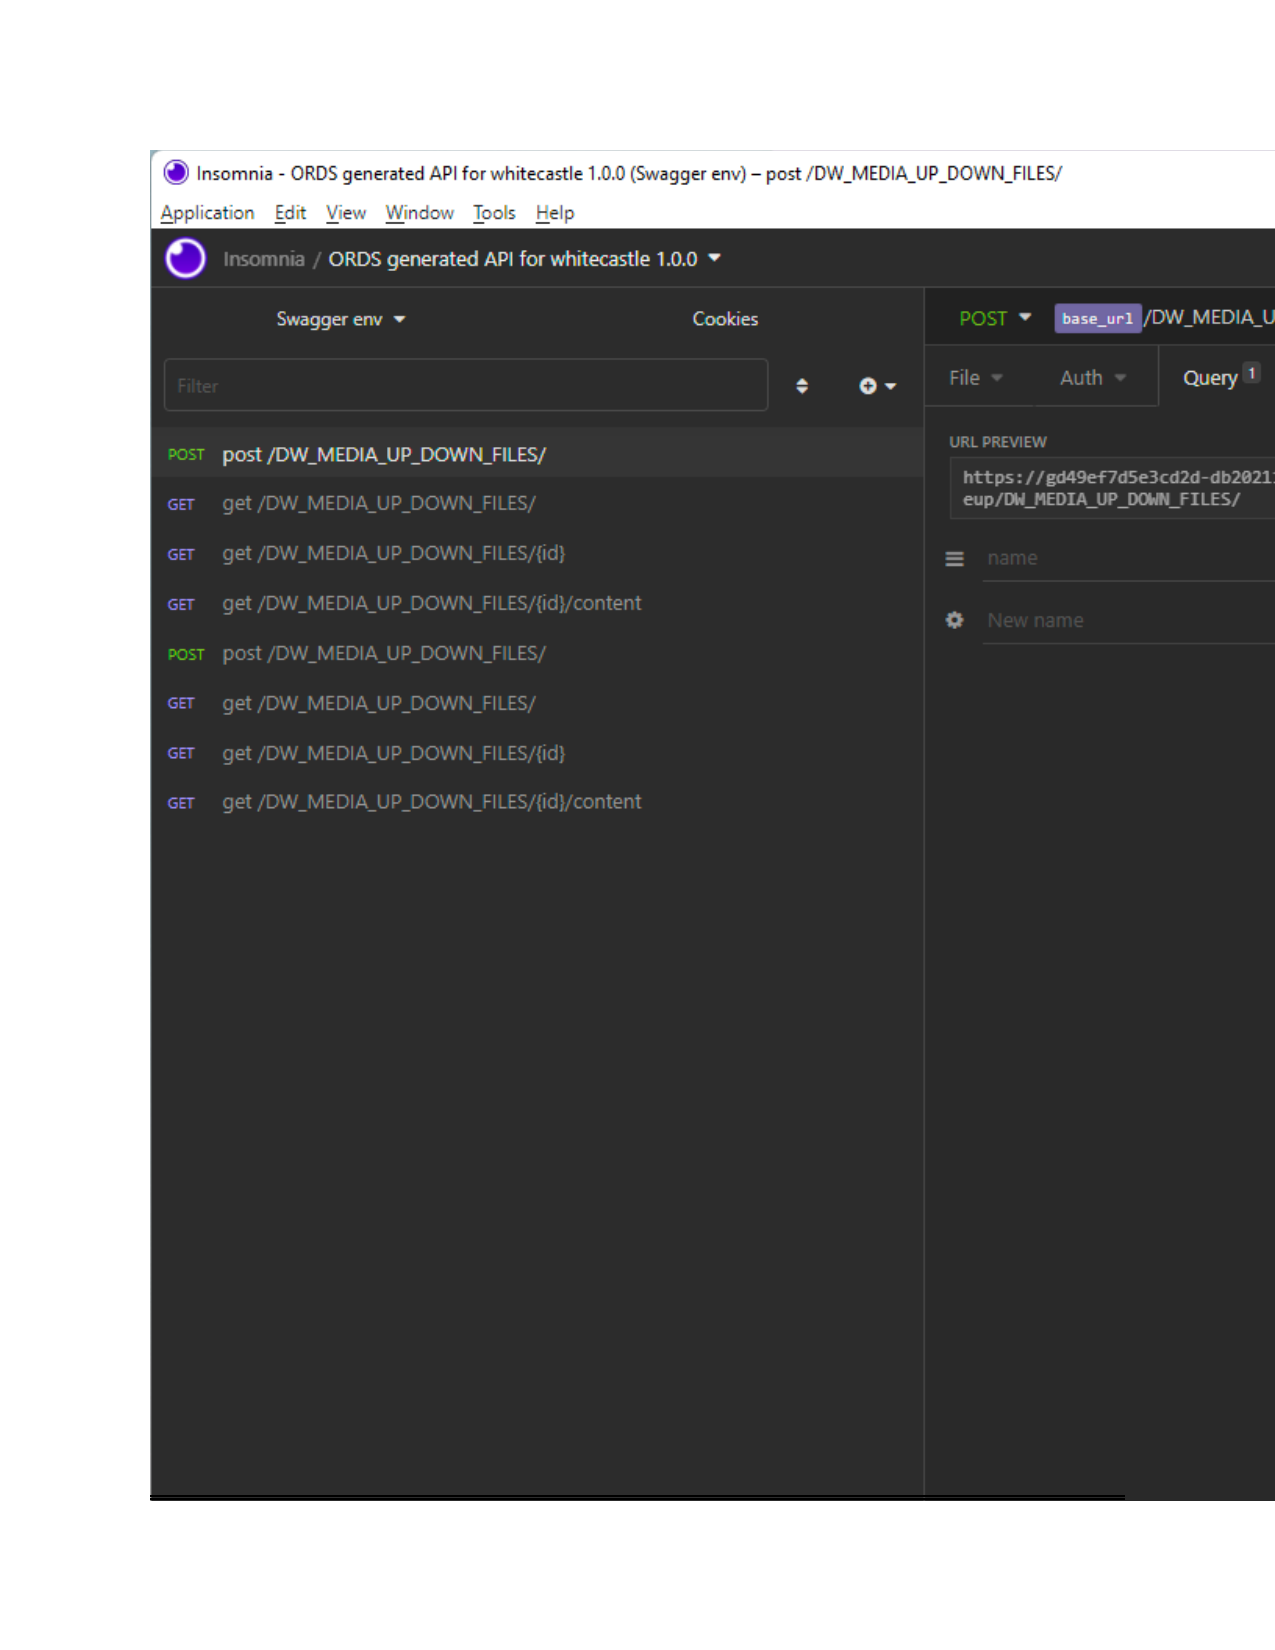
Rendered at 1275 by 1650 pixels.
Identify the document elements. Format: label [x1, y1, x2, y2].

picture [150, 150, 1275, 1501]
